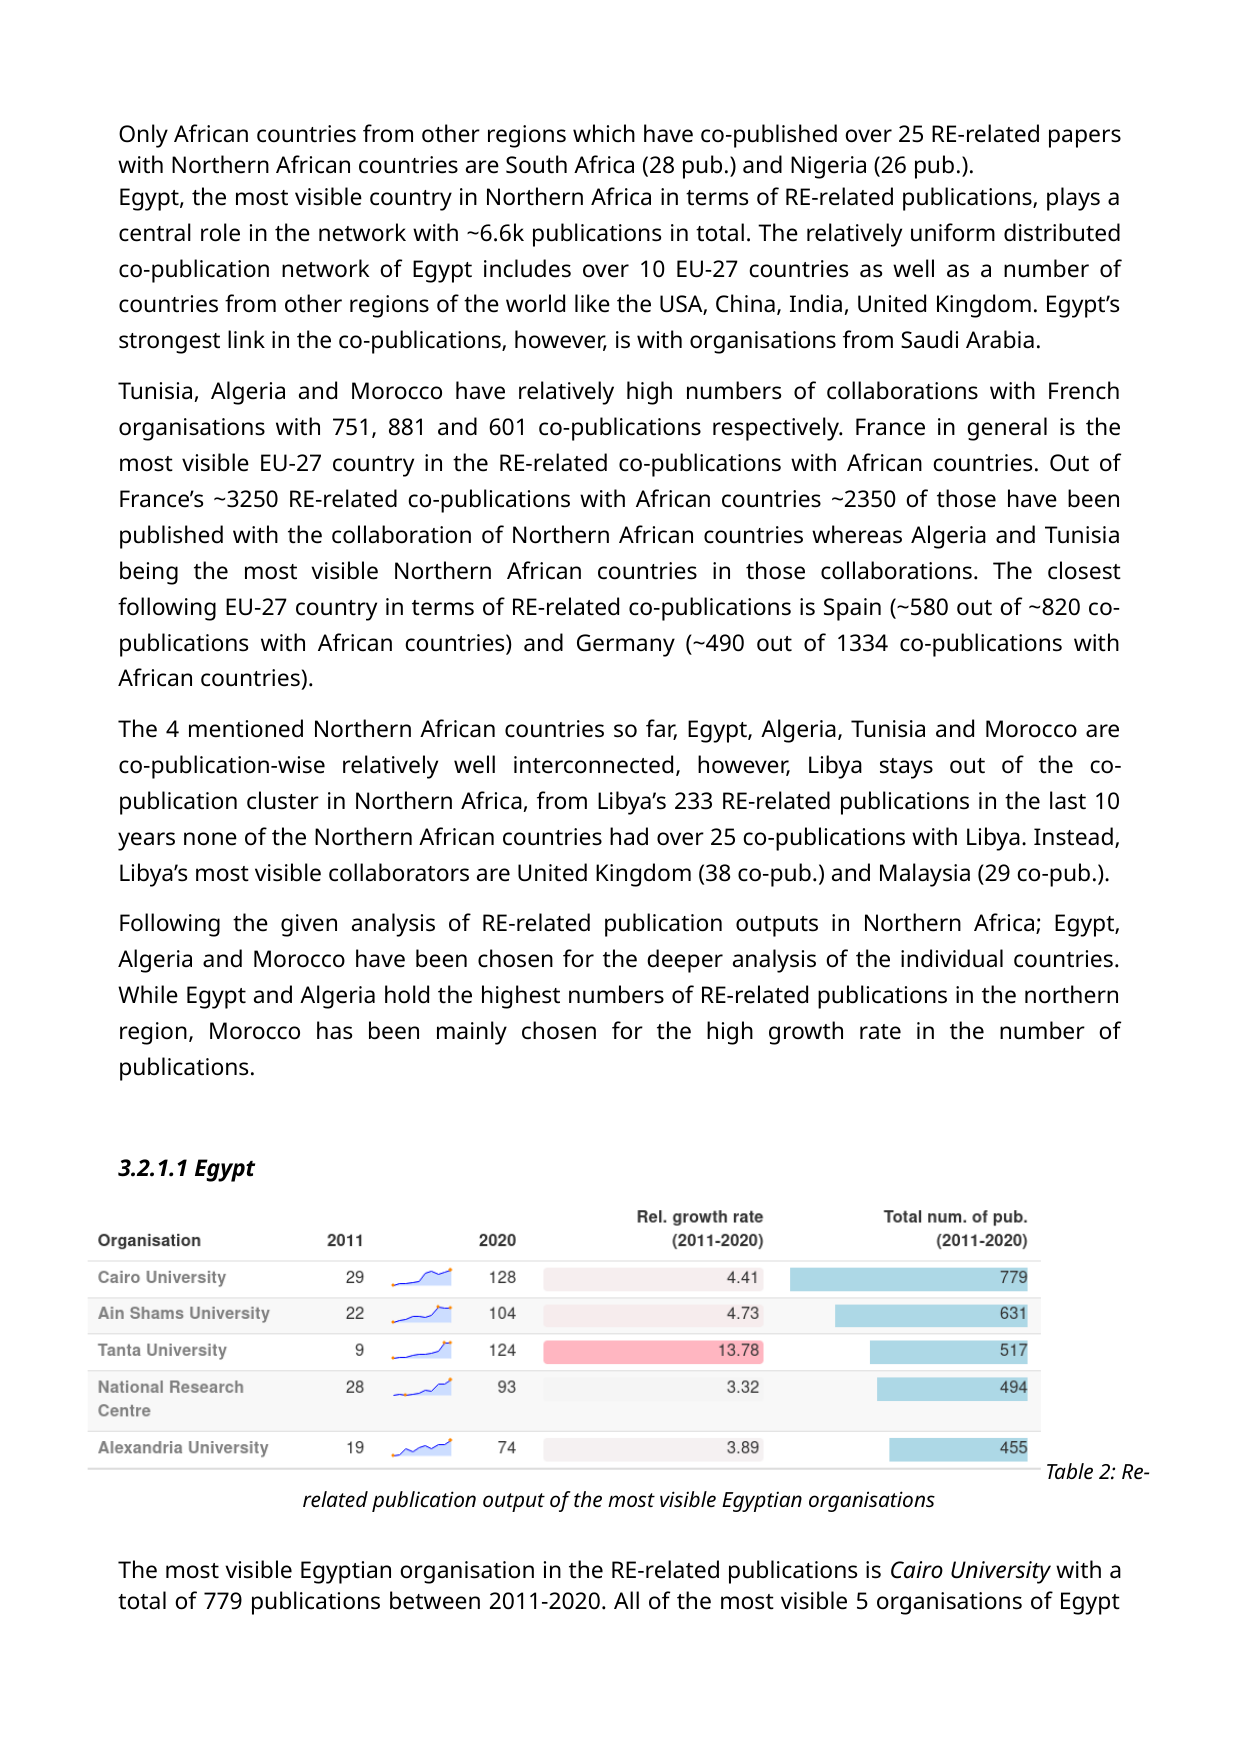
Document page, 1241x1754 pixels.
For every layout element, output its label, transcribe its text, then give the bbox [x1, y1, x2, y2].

picture [87, 1202, 1046, 1479]
text Following the given analysis of RE-related publication outputs in Northern Africa; Egypt, Algeria and Morocco have been chosen for the deeper analysis of the individual countries. While Egypt and Algeria hold the highest numbers of RE-related publications in the northern region, Morocco has been mainly chosen for the high growth rate in the number of publications. [118, 907, 1122, 1082]
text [118, 118, 1122, 181]
text Tunisia, Algeria and Morocco have relatively high numbers of collaborations with French organisations with 751, 881 and 601 co-publications respectively. France in general is the most visible EU-27 country in the RE-related co-publications with African countries. Out of France’s ~3250 RE-related co-publications with African countries ~2350 of those have been published with the collaboration of Northern African countries whereas Algeria and Tunisia being the most visible Northern African countries in those collaborations. The closest following EU-27 country in terms of RE-related co-publications is Spain (~580 out of ~820 co-publications with African countries) and Germany (~490 out of 1334 co-publications with African countries). [118, 375, 1122, 694]
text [118, 1554, 1122, 1616]
text The 4 mentioned Northern African countries so far, Egypt, Algeria, Tunisia and Morocco are co-publication-wise relatively well interconnected, however, Libya stays out of the co-publication cluster in Northern Africa, from Libya’s 233 RE-related publications in the last 10 years none of the Northern African countries had over 25 co-publications with Libya. Instead, Libya’s most visible collaborators are United Kingdom (38 co-pub.) and Malaysia (29 co-pub.). [118, 713, 1122, 888]
text Egypt, the most visible country in Northern Africa in terms of RE-related publications, plays a central role in the network with ~6.6k publications in total. The relatively uniform distributed co-publication network of Egypt includes over 10 EU-27 countries as well as a number of countries from other regions of the world like the USA, China, India, United Kingdom. Egypt’s strongest link in the co-publications, however, is with organisations from Saudi Arabia. [118, 181, 1122, 356]
subtitle 3.2.1.1 Egypt [118, 1152, 1122, 1183]
